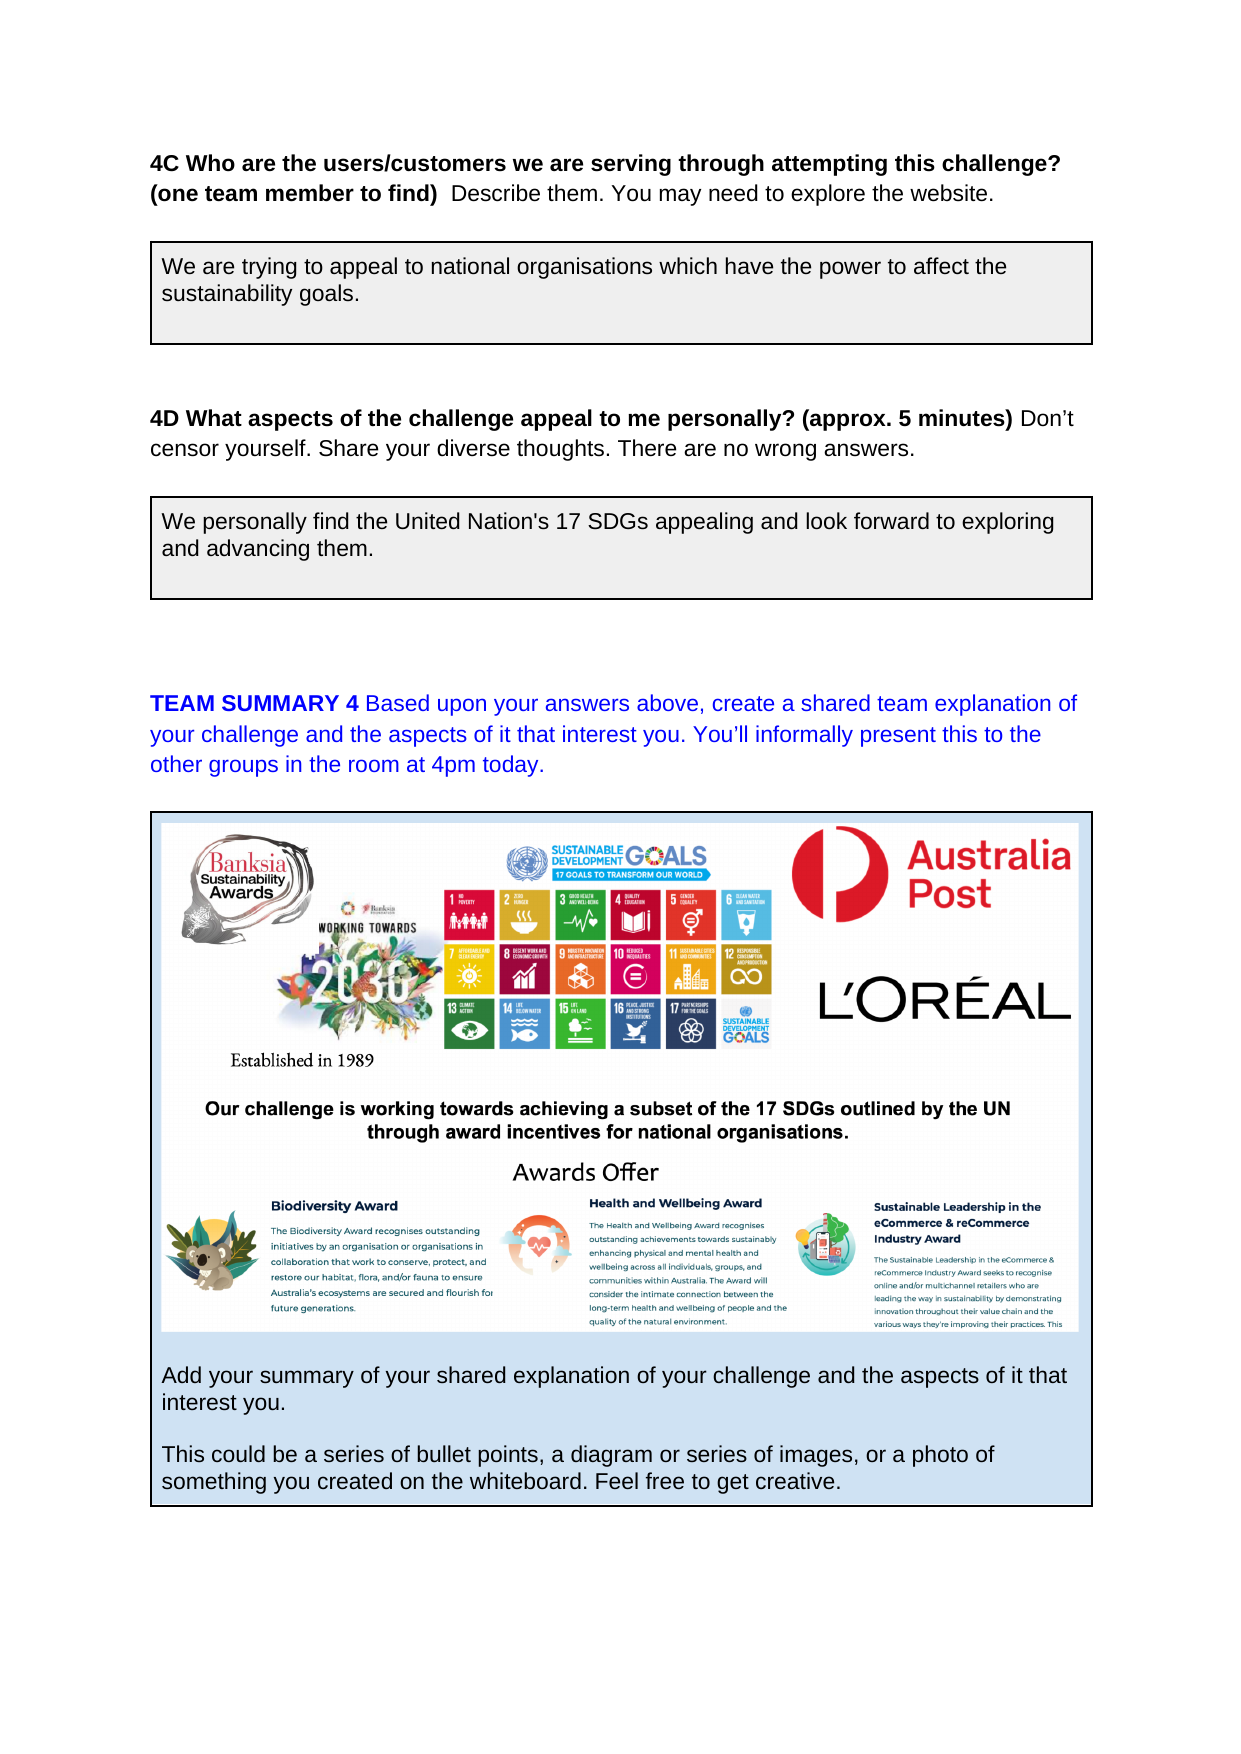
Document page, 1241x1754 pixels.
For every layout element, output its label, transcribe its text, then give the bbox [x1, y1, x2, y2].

picture [161, 823, 1079, 1332]
table_header We personally find the United Nation's 17 SDGs appealing and look forward to exploring and advancing them. [152, 498, 1091, 598]
text TEAM SUMMARY 4 Based upon your answers above, create a shared team explanation of your challenge and the aspects of it that interest you. You’ll informally present this to the other groups in the room at 4pm today. [150, 690, 1090, 777]
text 4D What aspects of the challenge appeal to me personally? (approx. 5 minutes) Don’t censor yourself. Share your diverse thoughts. There are no wrong answers. [150, 405, 1090, 462]
table_header We are trying to appeal to national organisations which have the power to affect the sustainability goals. [152, 243, 1091, 343]
text 4C Who are the users/customers we are serving through attempting this challenge? (one team member to find) Describe them. You may need to explore the website. [150, 150, 1090, 207]
table_header Add your summary of your shared explanation of your challenge and the aspects of it that interest you. This could be a series of bullet points, a diagram or series of images, or a photo of something you created on the whiteboard. Feel free to get creative. [152, 813, 1091, 1504]
